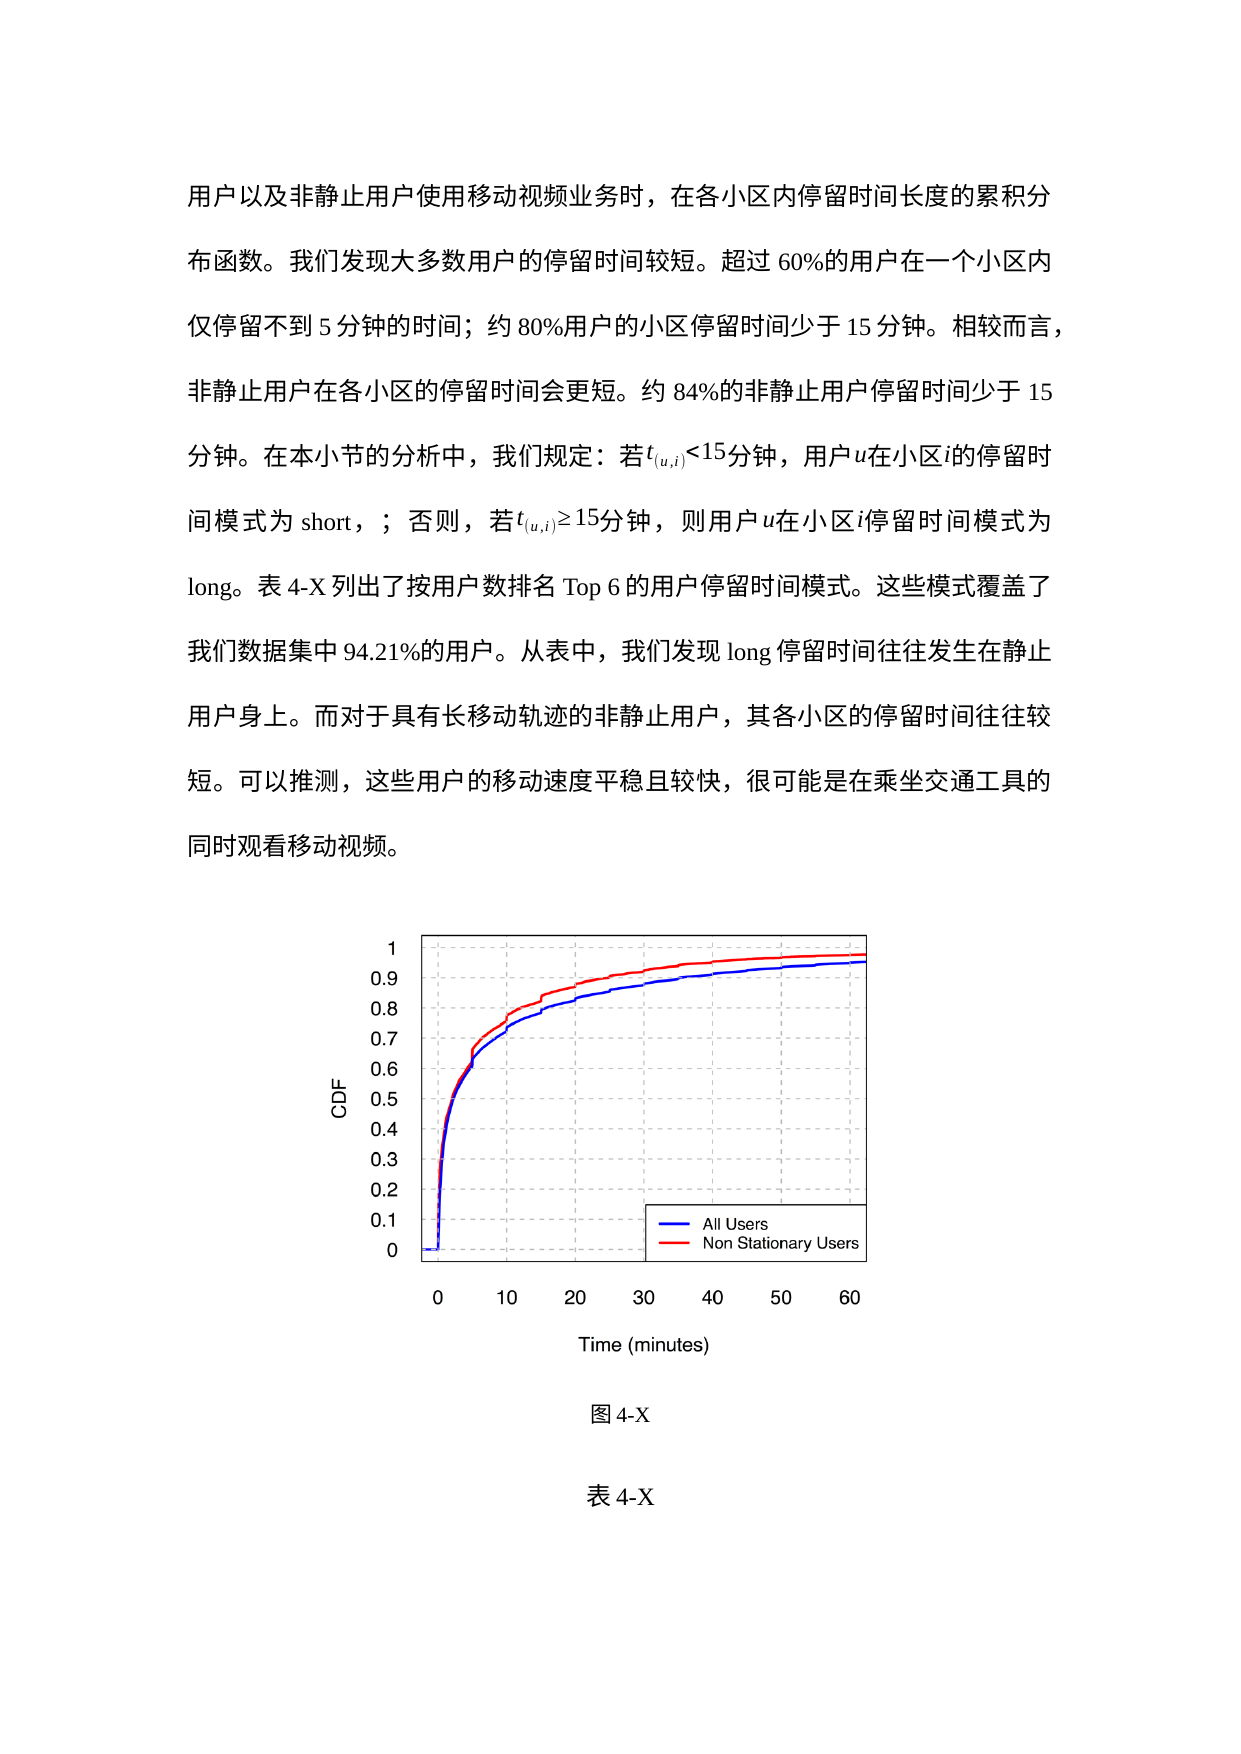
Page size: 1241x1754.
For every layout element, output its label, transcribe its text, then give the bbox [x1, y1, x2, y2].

text 图4-X [187, 1397, 1053, 1429]
text 表4-X [187, 1462, 1053, 1527]
picture [325, 909, 916, 1382]
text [187, 162, 1053, 877]
